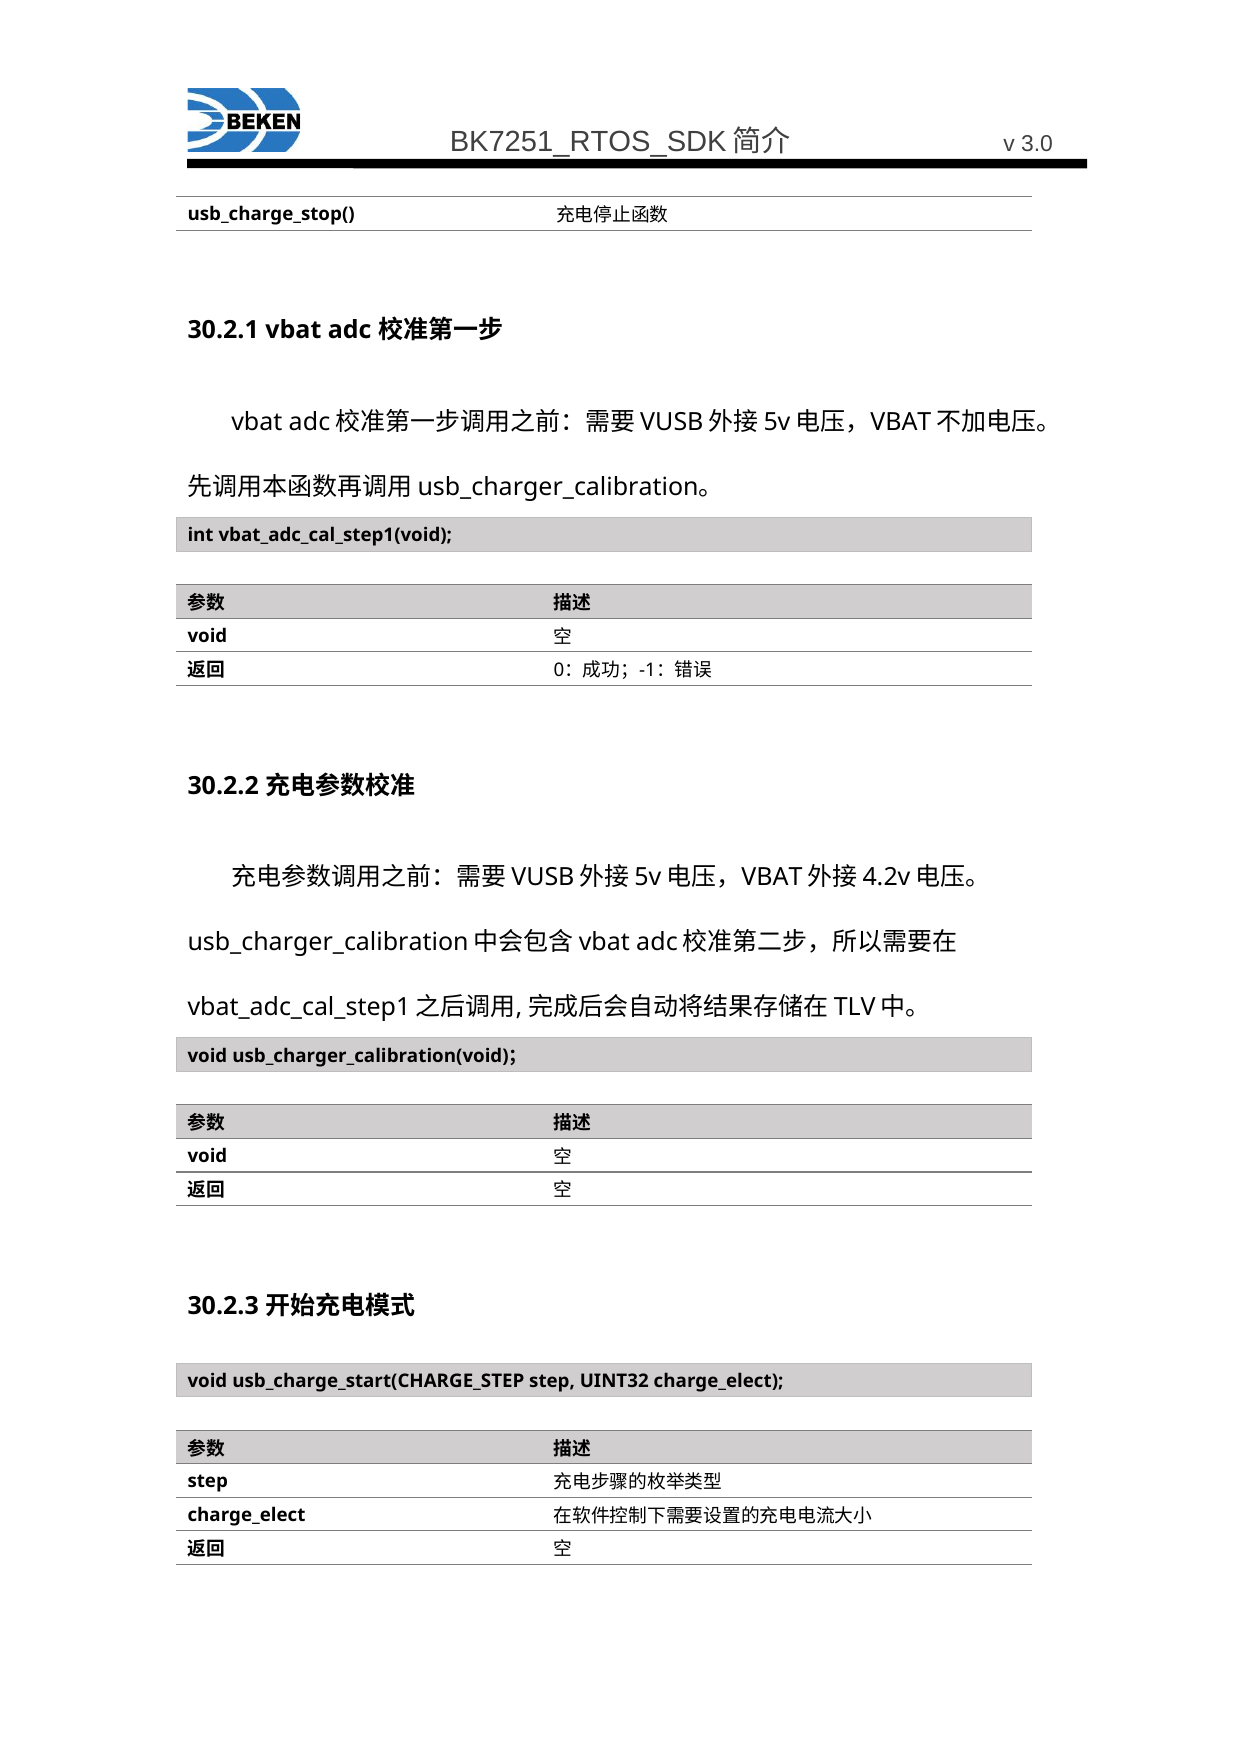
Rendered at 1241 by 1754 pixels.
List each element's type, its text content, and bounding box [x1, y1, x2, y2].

subtitle 30.2.3 开始充电模式 [187, 1271, 1053, 1336]
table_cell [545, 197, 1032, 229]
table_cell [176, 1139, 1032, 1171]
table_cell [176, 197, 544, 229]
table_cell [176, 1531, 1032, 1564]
picture [187, 88, 300, 152]
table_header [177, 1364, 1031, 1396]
text vbat adc校准第一步调用之前：需要VUSB外接5v电压，VBAT不加电压。先调用本函数再调用usb_charger_calibration。 [187, 387, 1053, 517]
text 充电参数调用之前：需要VUSB外接5v电压，VBAT外接4.2v电压。usb_charger_calibration中会包含vbat adc校准第二步，所以需要在vbat_adc_cal_step1之后调用, 完成后会自动将结果存储在TLV中。 [187, 842, 1053, 1037]
subtitle 30.2.1 vbat adc 校准第一步 [187, 296, 1053, 361]
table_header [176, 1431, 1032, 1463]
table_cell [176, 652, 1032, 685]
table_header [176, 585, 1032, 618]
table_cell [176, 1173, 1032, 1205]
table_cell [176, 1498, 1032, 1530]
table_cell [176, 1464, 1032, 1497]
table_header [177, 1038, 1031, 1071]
subtitle 30.2.2 充电参数校准 [187, 751, 1053, 816]
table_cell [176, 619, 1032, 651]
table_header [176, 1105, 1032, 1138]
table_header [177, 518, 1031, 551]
